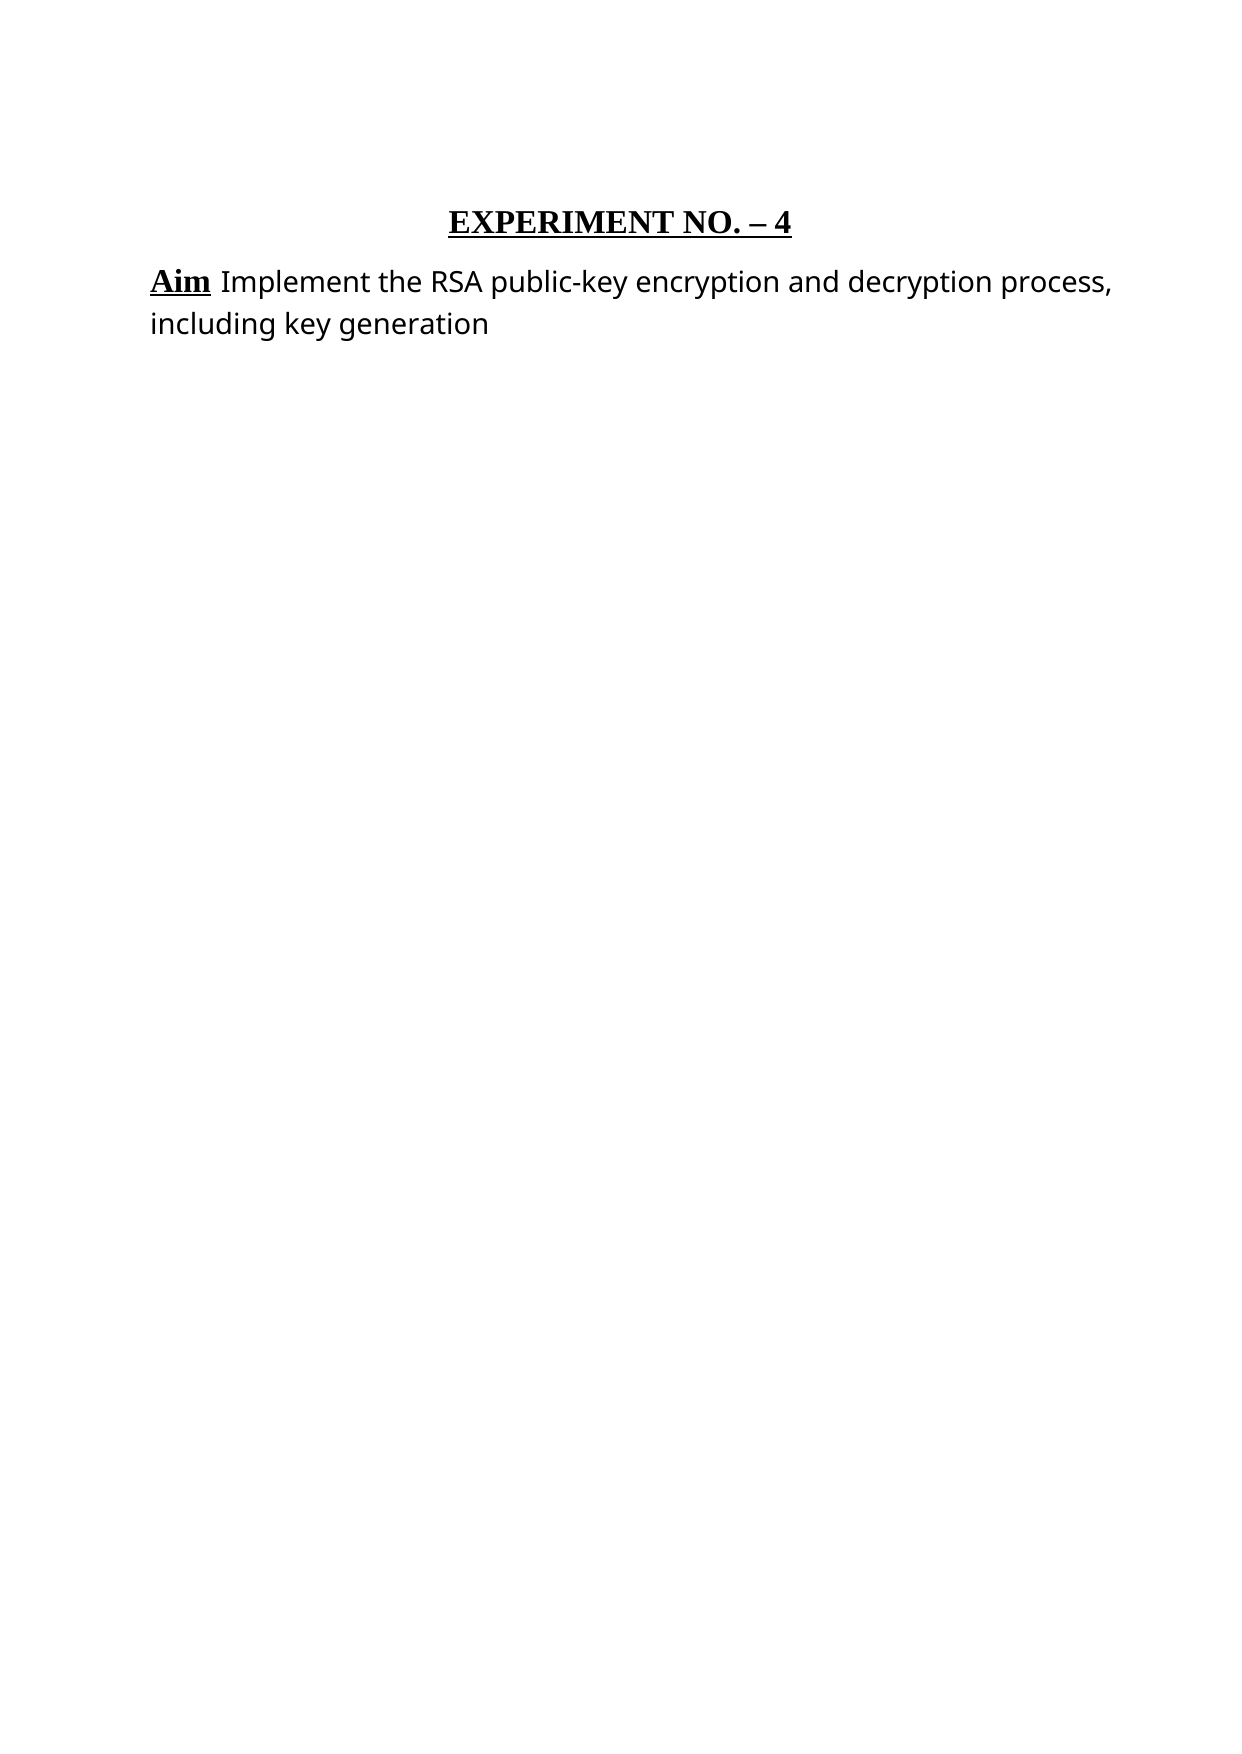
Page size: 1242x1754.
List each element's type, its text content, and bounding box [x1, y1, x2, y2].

text Aim Implement the RSA public-key encryption and decryption process, including key generation [150, 261, 1138, 343]
subtitle EXPERIMENT NO. – 4 [148, 203, 1093, 241]
